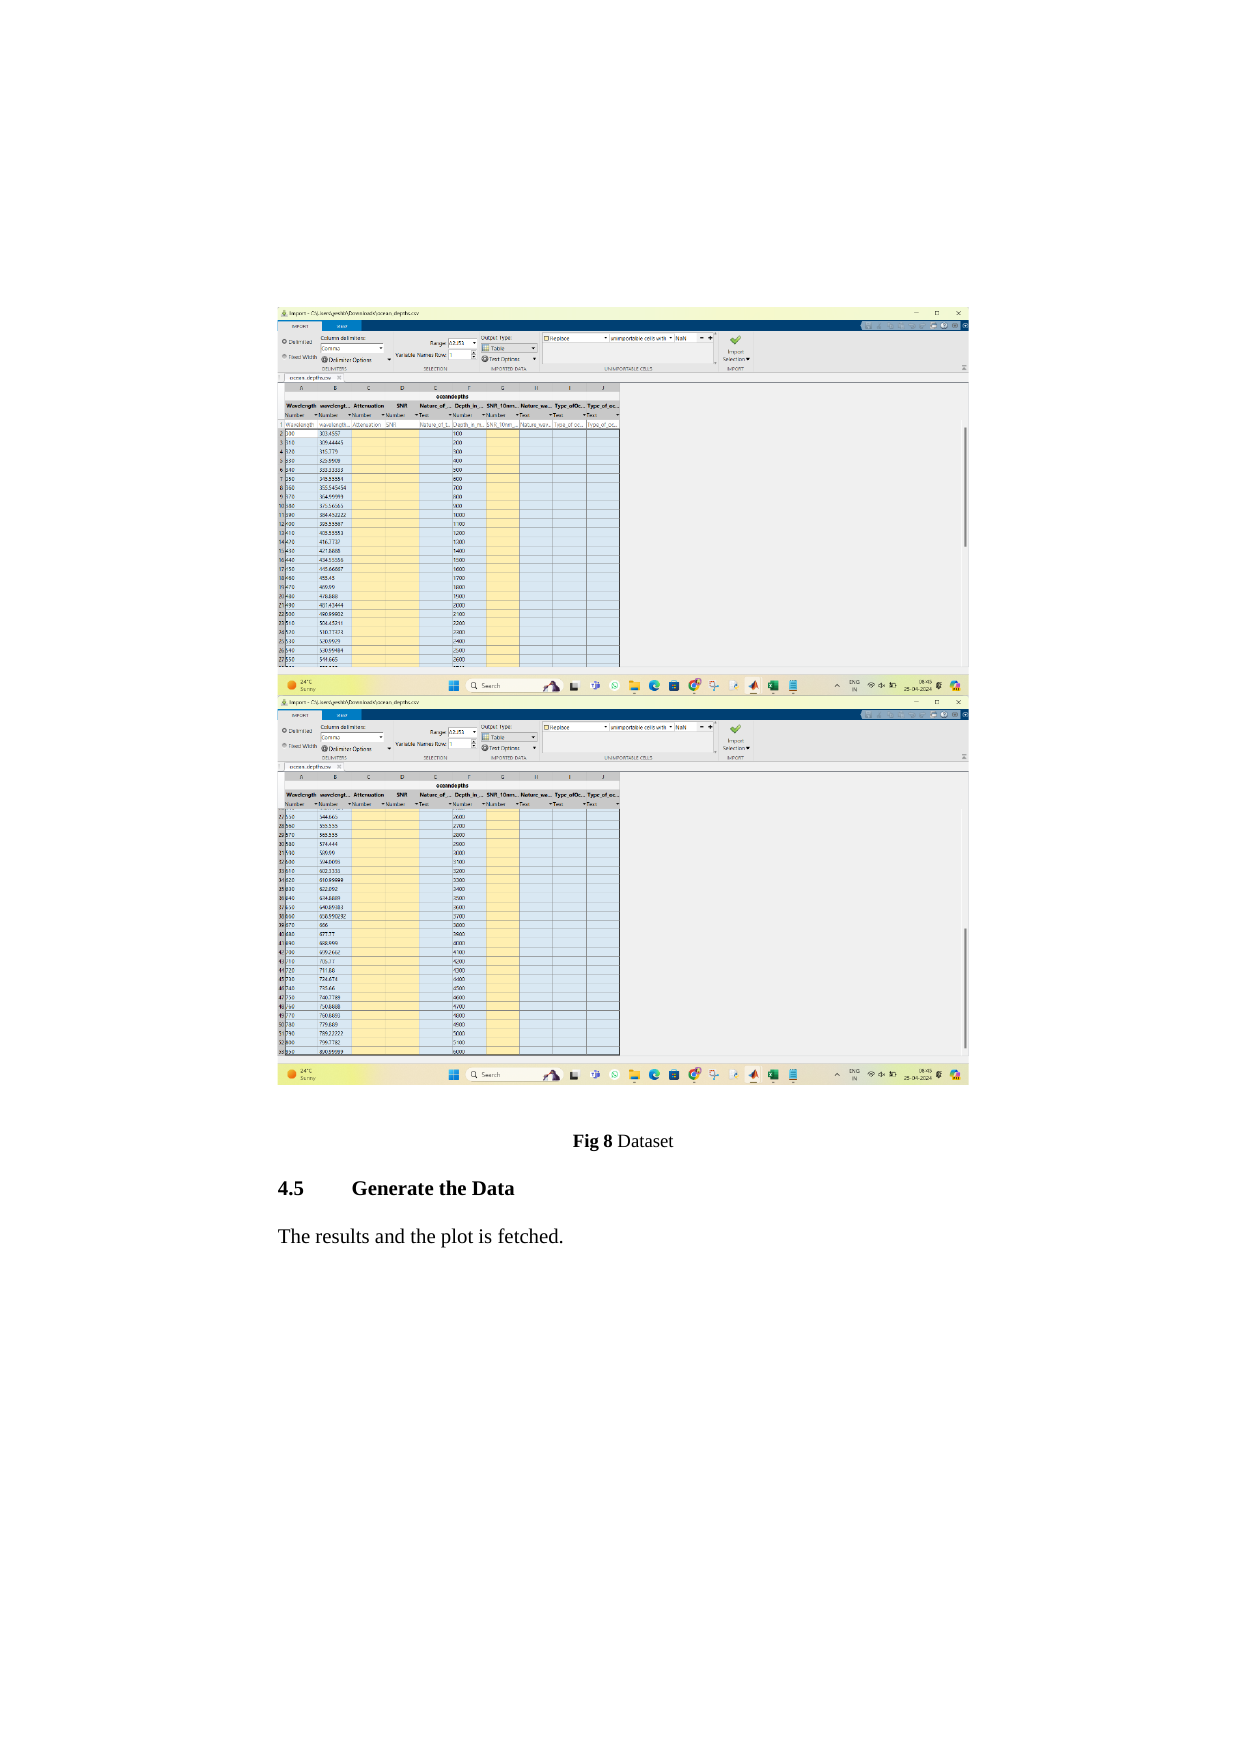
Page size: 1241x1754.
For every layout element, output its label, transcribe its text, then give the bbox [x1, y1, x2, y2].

text The results and the plot is fetched. [278, 1224, 968, 1248]
picture [277, 307, 969, 1085]
text Fig 8 Dataset [278, 1130, 968, 1152]
text 4.5 Generate the Data [278, 1176, 968, 1200]
